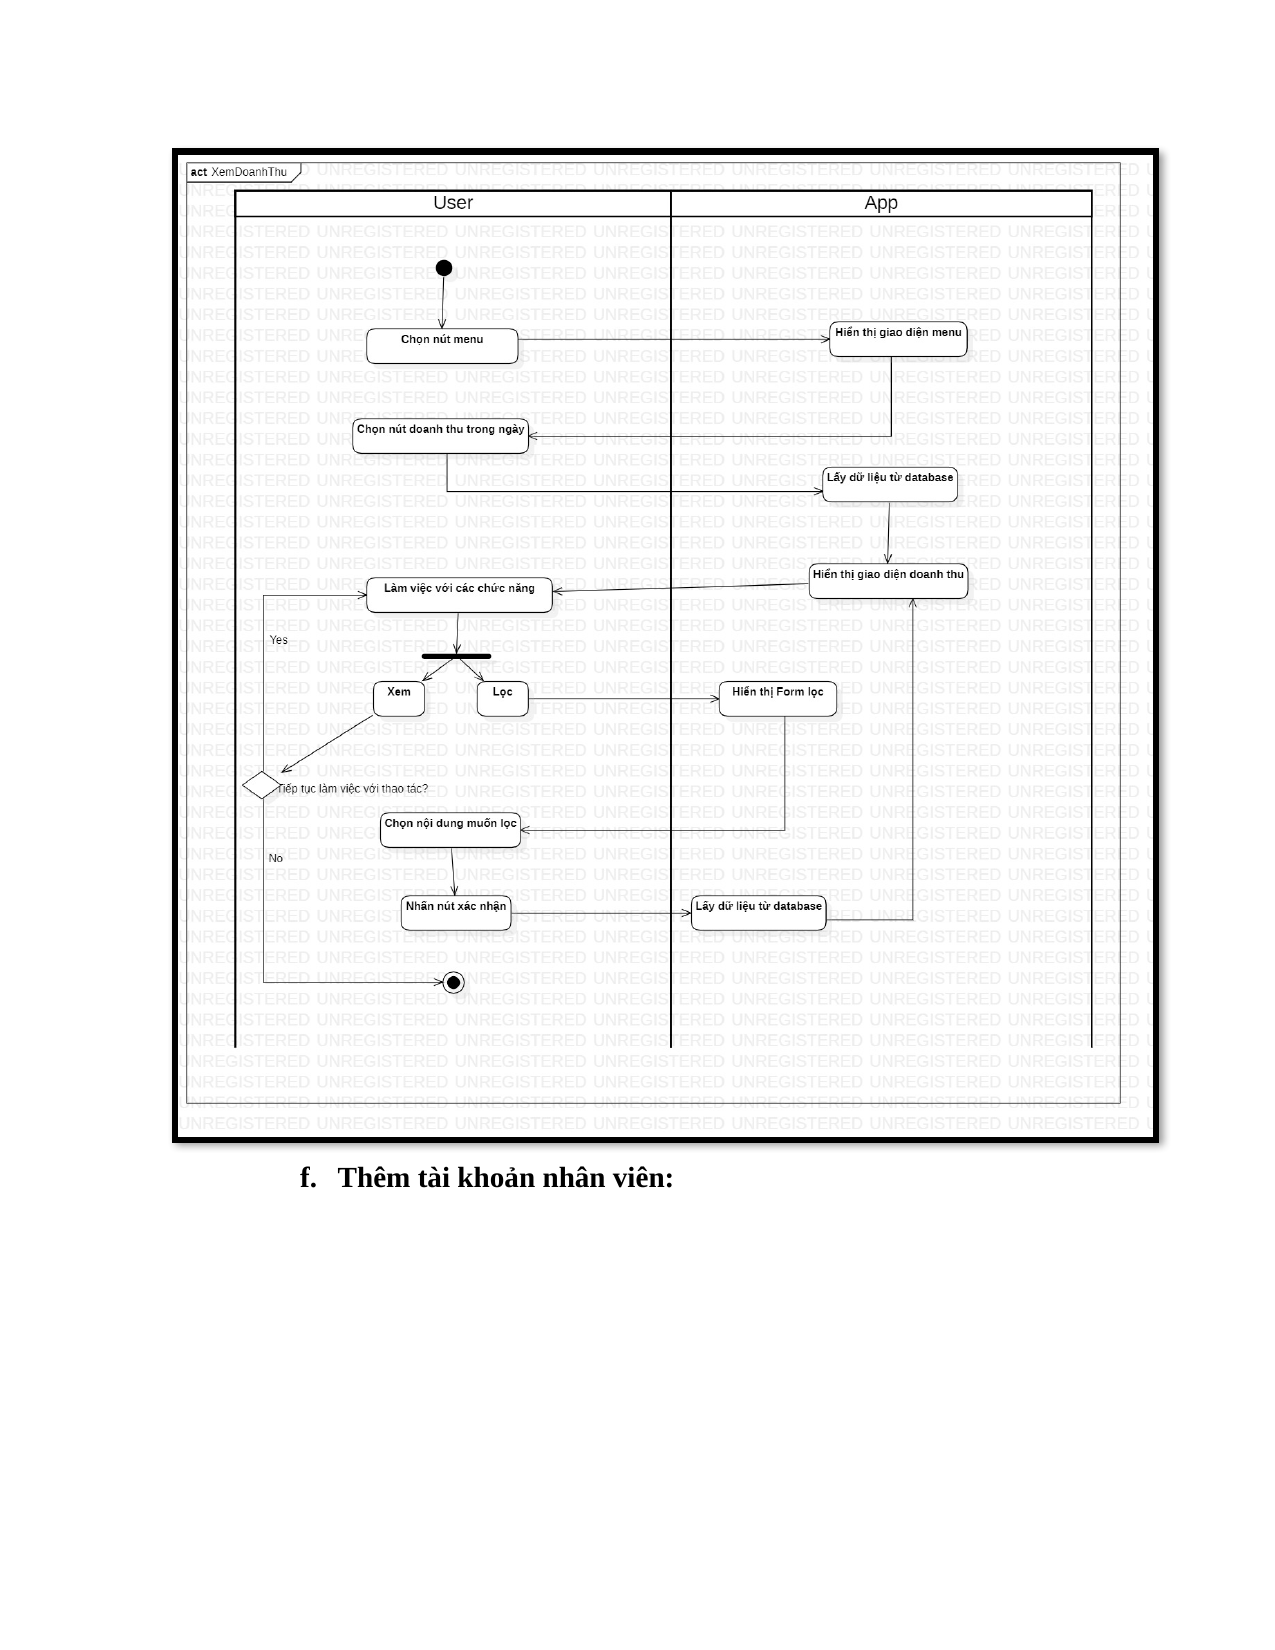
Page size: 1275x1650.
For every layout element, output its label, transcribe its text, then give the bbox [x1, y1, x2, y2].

picture [178, 155, 1153, 1137]
text Thêm tài khoản nhân viên: [300, 1151, 1125, 1194]
